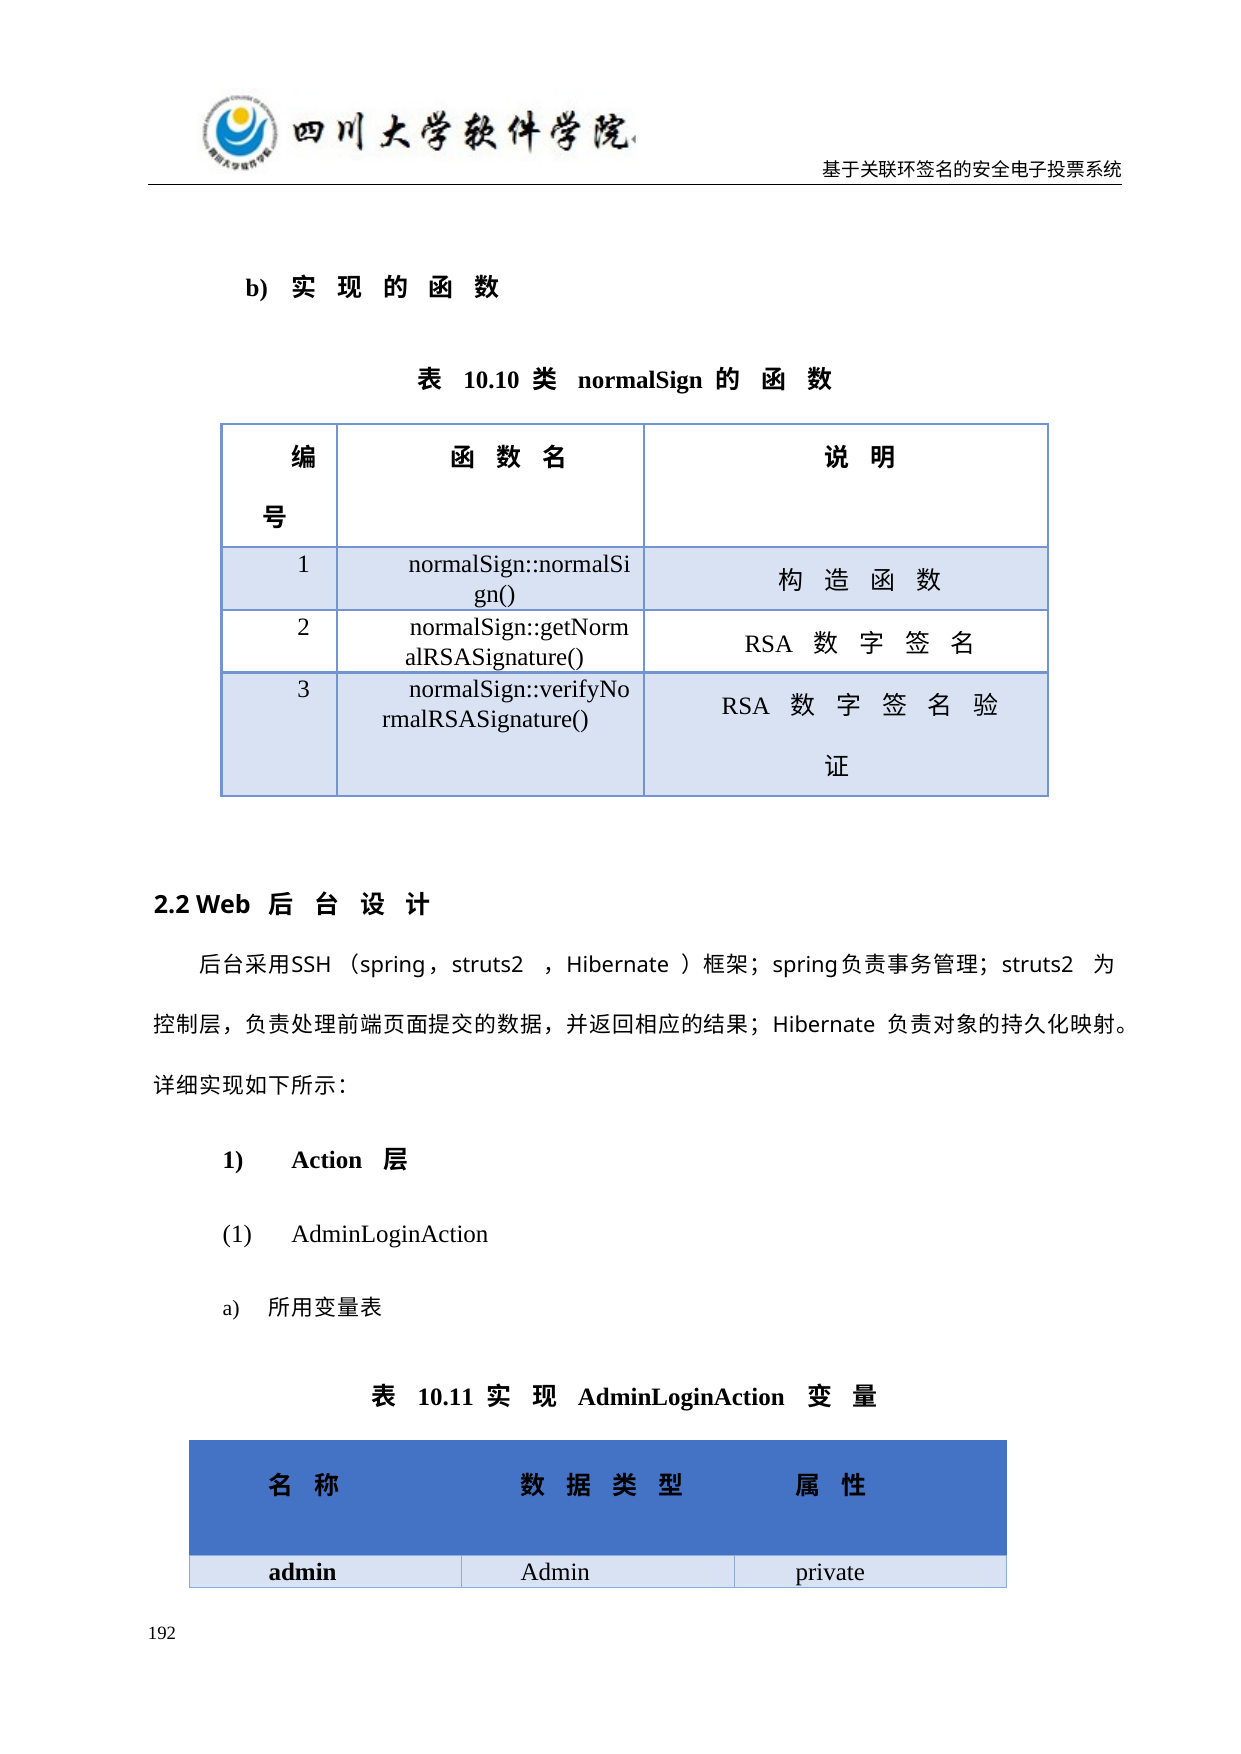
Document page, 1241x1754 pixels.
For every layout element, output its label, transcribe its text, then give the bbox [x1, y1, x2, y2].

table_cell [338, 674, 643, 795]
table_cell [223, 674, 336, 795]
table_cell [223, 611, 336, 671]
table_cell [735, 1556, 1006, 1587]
list AdminLoginAction [154, 1218, 1116, 1248]
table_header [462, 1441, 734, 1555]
list 所用变量表 [204, 1275, 1116, 1336]
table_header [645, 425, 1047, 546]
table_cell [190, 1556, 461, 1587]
text 表10.11 实现AdminLoginAction变量 [154, 1364, 1116, 1425]
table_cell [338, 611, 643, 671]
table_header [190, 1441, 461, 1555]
text 表10.10 类normalSign的函数 [154, 347, 1116, 408]
list Action层 [154, 1127, 1116, 1187]
text 后台采用SSH（spring，struts2，Hibernate）框架；spring负责事务管理；struts2为控制层，负责处理前端页面提交的数据，并返回相应的结果；Hibernate负责对象的持久化映射。详细实现如下所示： [154, 932, 1116, 1114]
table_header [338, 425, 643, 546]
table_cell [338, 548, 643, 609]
text 2.2 Web后台设计 [154, 872, 1116, 932]
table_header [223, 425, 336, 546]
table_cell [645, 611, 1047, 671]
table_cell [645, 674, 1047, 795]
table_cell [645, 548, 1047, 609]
picture [197, 88, 639, 177]
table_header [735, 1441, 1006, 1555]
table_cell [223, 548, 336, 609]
text b) 实现的函数 [198, 256, 1116, 316]
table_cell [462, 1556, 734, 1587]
